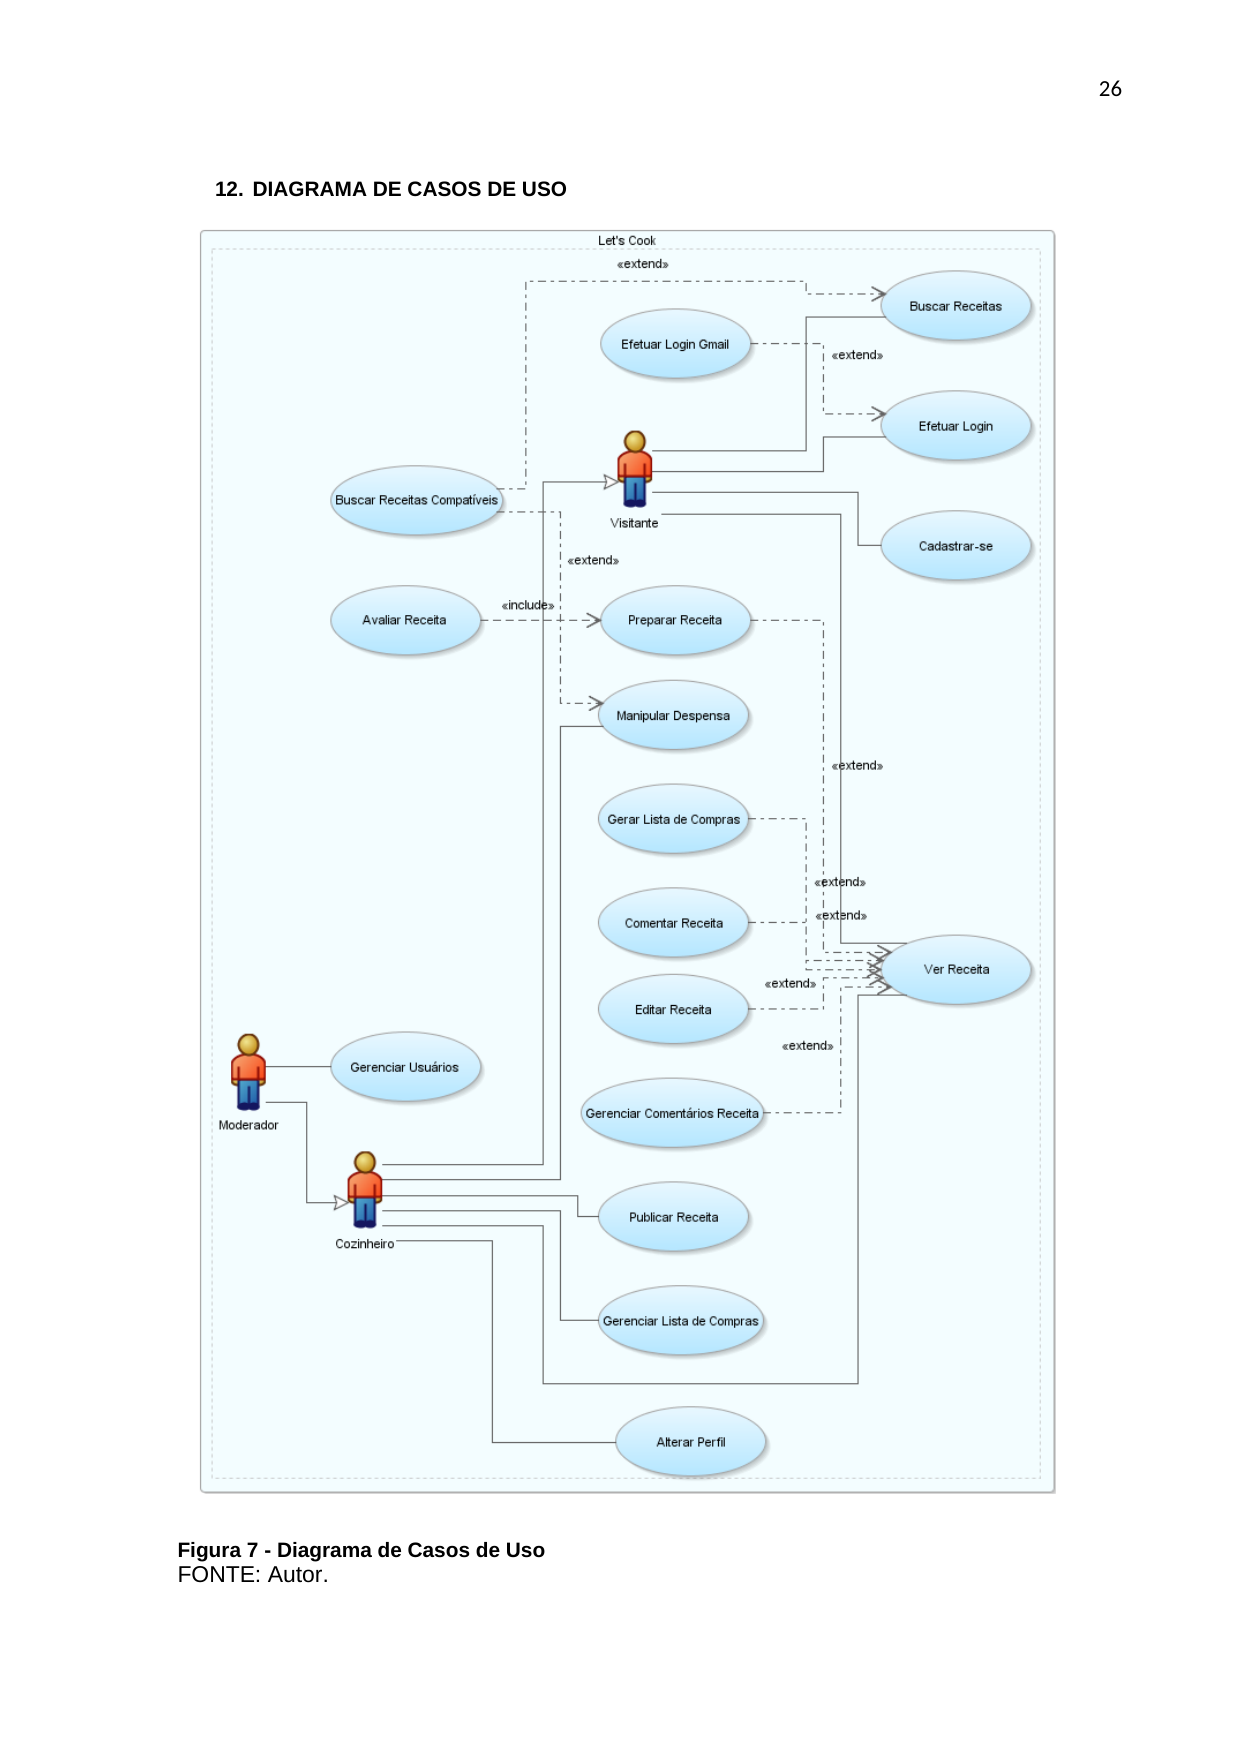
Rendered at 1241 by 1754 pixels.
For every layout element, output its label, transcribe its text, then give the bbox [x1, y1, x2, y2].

picture [177, 207, 1079, 1517]
subtitle DIAGRAMA DE CASOS DE USO [215, 177, 1122, 201]
text FONTE: Autor. [177, 1561, 1122, 1588]
